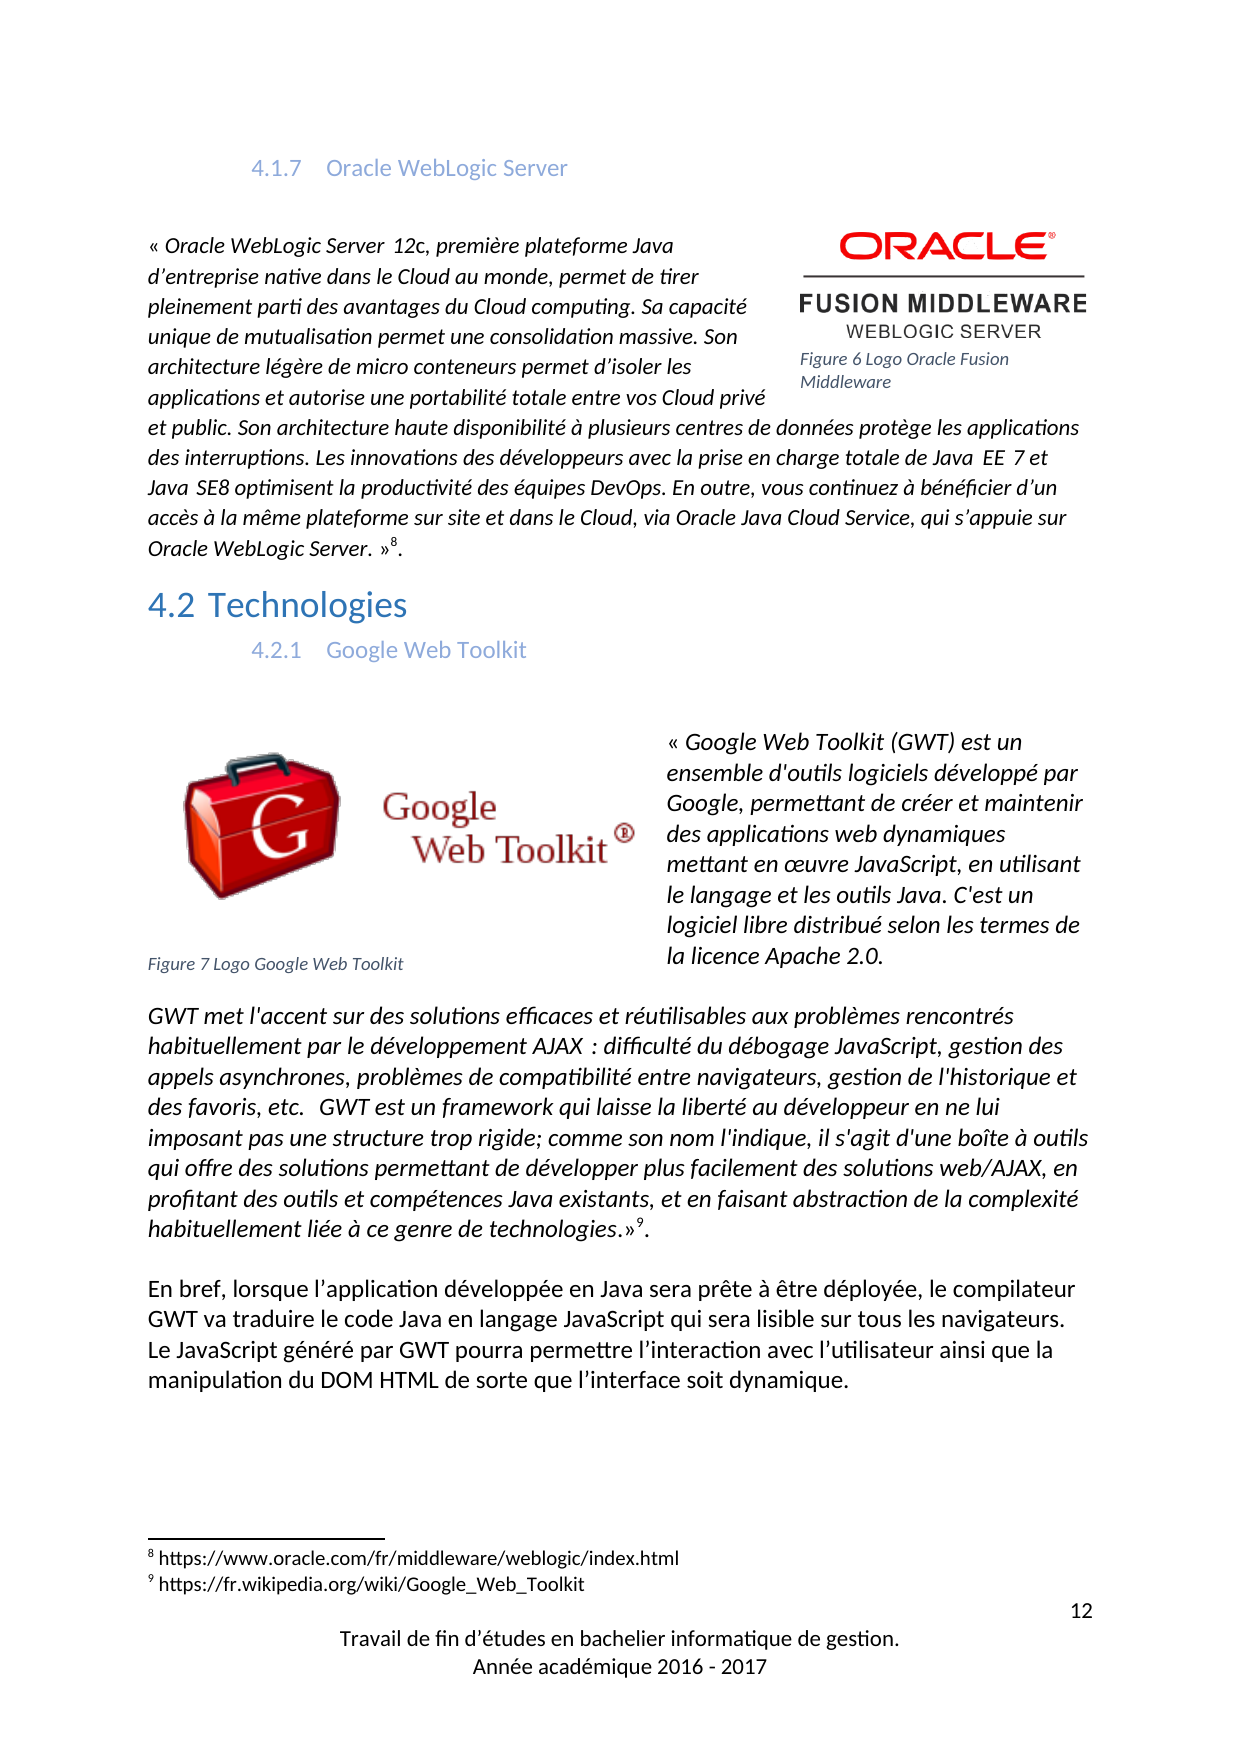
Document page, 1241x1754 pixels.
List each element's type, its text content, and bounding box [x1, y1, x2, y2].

text Oracle WebLogic Server [251, 152, 1093, 182]
text Google Web Toolkit [251, 634, 1093, 665]
picture [800, 232, 1087, 338]
text GWT met l'accent sur des solutions efficaces et réutilisables aux problèmes rencontrés habituellement par le développement AJAX : difficulté du débogage JavaScript, gestion des appels asynchrones, problèmes de compatibilité entre navigateurs, gestion de l'historique et des favoris, etc. GWT est un framework qui laisse la liberté au développeur en ne lui imposant pas une structure trop rigide; comme son nom l'indique, il s'agit d'une boîte à outils qui offre des solutions permettant de développer plus facilement des solutions web/AJAX, en profitant des outils et compétences Java existants, et en faisant abstraction de la complexité habituellement liée à ce genre de technologies.». [148, 1000, 1093, 1244]
picture [147, 710, 648, 943]
text Technologies [148, 581, 1093, 626]
text « Oracle WebLogic Server 12c, première plateforme Java d’entreprise native dans le Cloud au monde, permet de tirer pleinement parti des avantages du Cloud computing. Sa capacité unique de mutualisation permet une consolidation massive. Son architecture légère de micro conteneurs permet d’isoler les applications et autorise une portabilité totale entre vos Cloud privé et public. Son architecture haute disponibilité à plusieurs centres de données protège les applications des interruptions. Les innovations des développeurs avec la prise en charge totale de Java EE 7 et Java SE8 optimisent la productivité des équipes DevOps. En outre, vous continuez à bénéficier d’un accès à la même plateforme sur site et dans le Cloud, via Oracle Java Cloud Service, qui s’appuie sur Oracle WebLogic Server. ». [148, 232, 1093, 562]
text En bref, lorsque l’application développée en Java sera prête à être déployée, le compilateur GWT va traduire le code Java en langage JavaScript qui sera lisible sur tous les navigateurs. Le JavaScript généré par GWT pourra permettre l’interaction avec l’utilisateur ainsi que la manipulation du DOM HTML de sorte que l’interface soit dynamique. [148, 1273, 1093, 1395]
